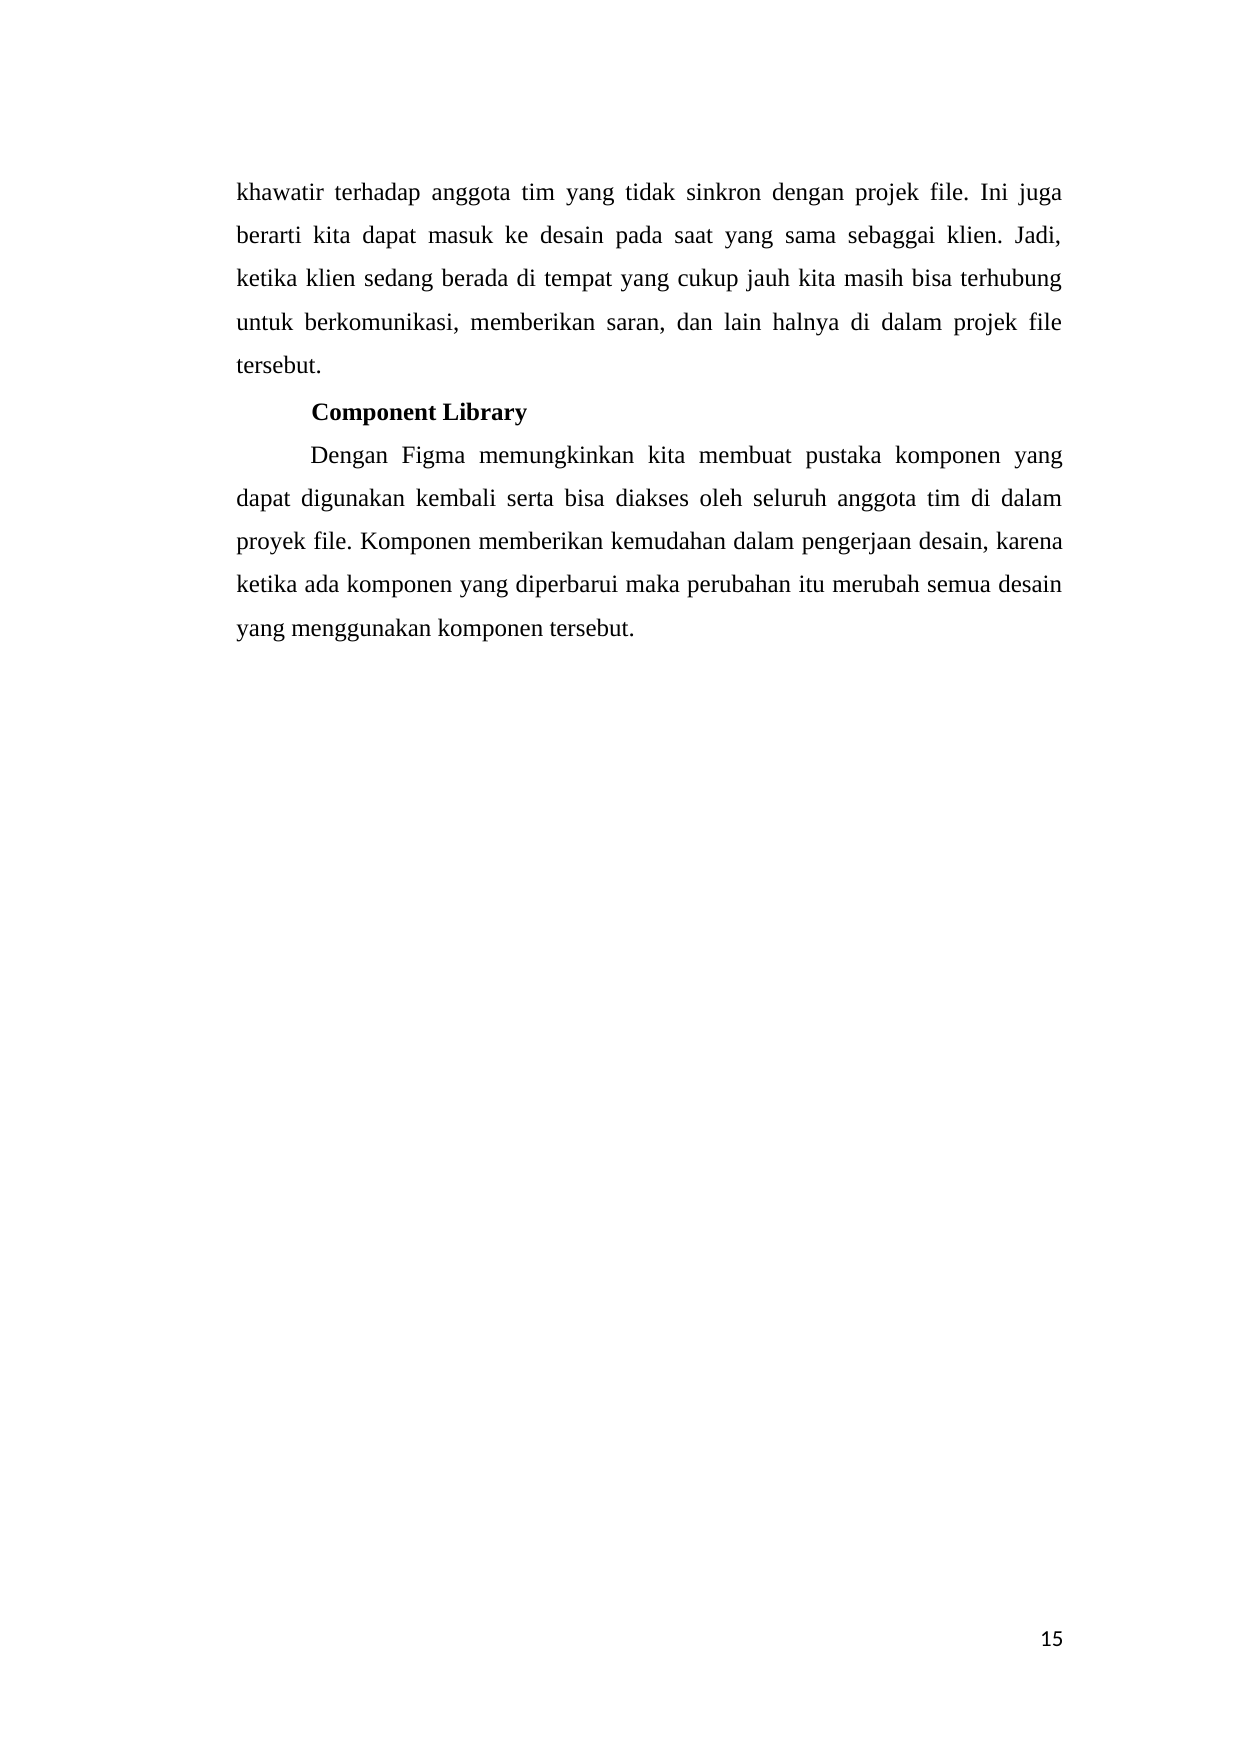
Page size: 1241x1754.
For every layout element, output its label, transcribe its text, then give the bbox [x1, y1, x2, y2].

subtitle Component Library [236, 397, 1063, 426]
text Dengan Figma memungkinkan kita membuat pustaka komponen yang dapat digunakan kembali serta bisa diakses oleh seluruh anggota tim di dalam proyek file. Komponen memberikan kemudahan dalam pengerjaan desain, karena ketika ada komponen yang diperbarui maka perubahan itu merubah semua desain yang menggunakan komponen tersebut. [236, 440, 1063, 641]
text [236, 177, 1063, 378]
